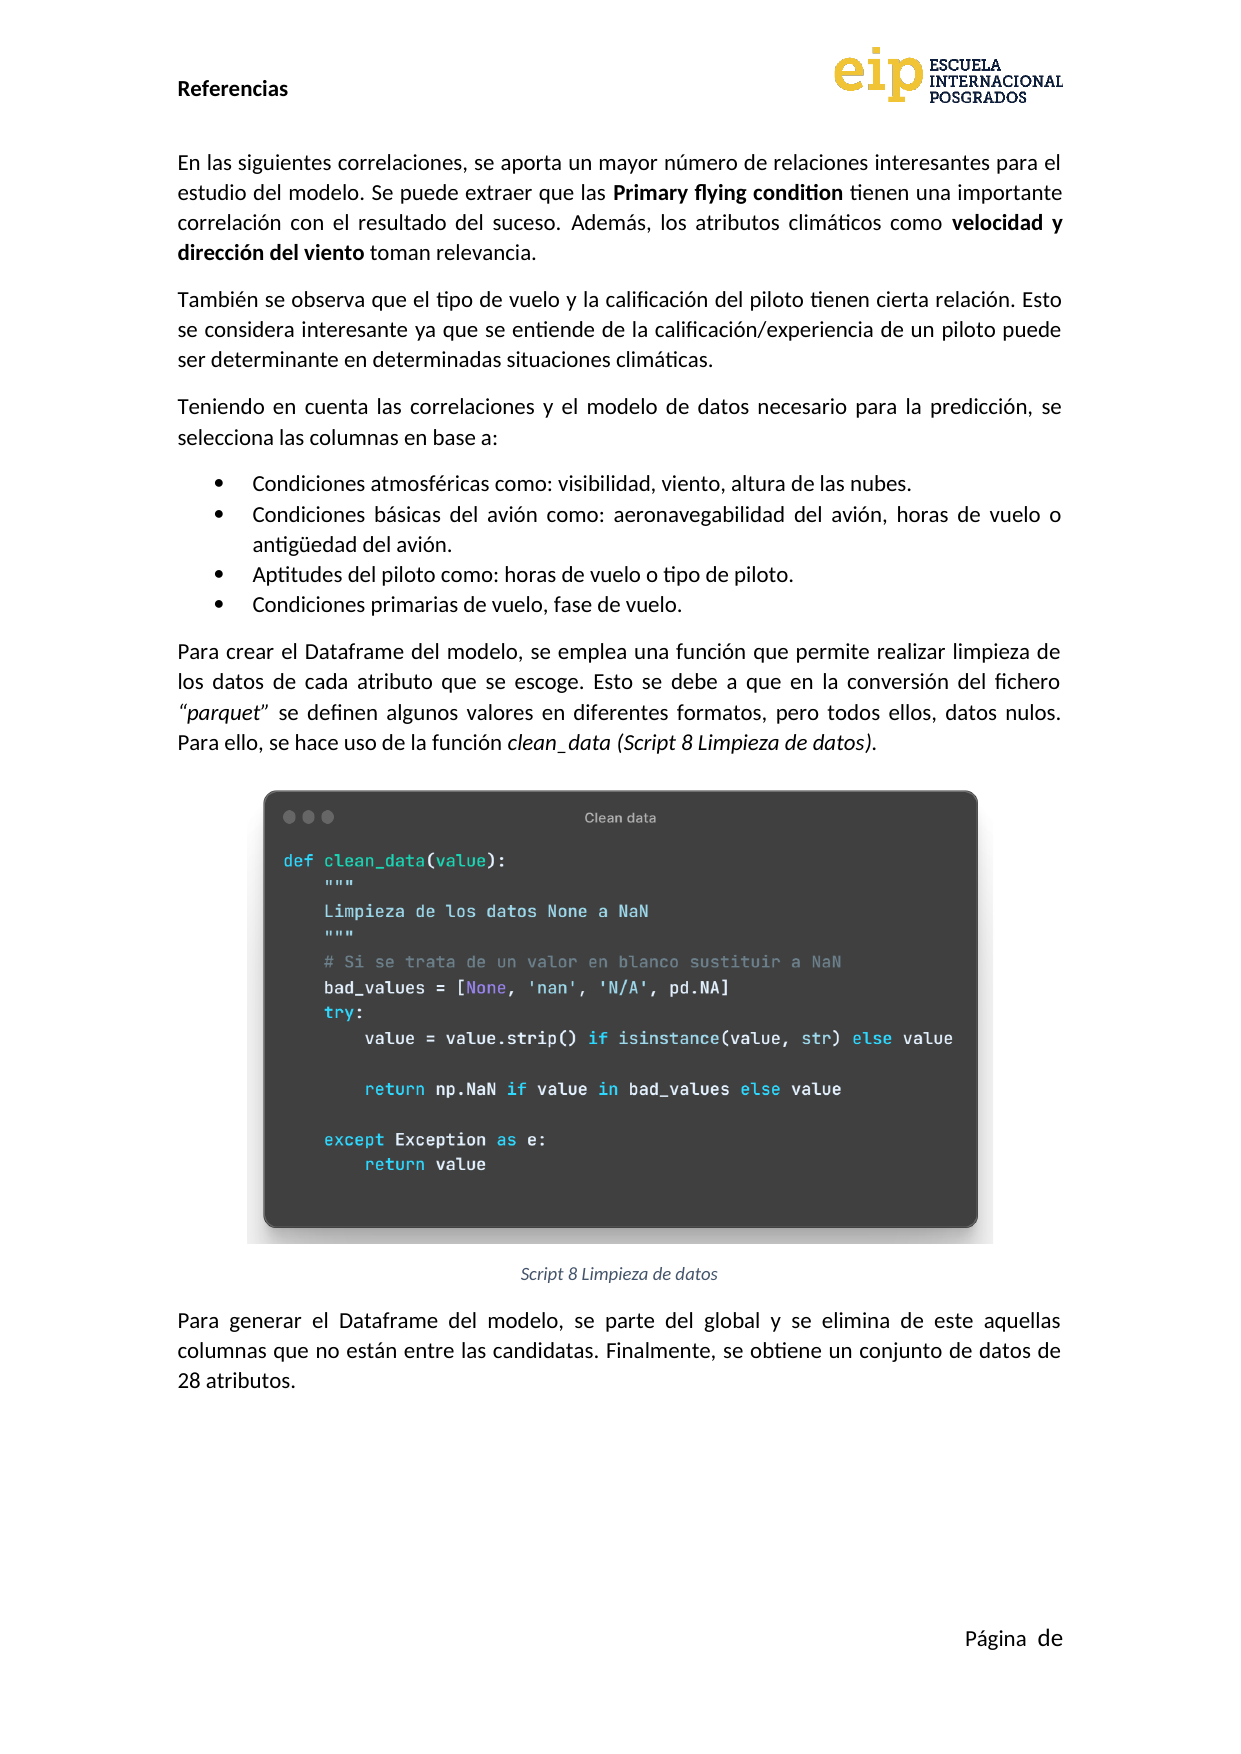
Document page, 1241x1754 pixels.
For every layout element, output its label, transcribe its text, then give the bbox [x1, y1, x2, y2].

text Script 8 Limpieza de datos [177, 1262, 1063, 1285]
list Condiciones atmosféricas como: visibilidad, viento, altura de las nubes. [215, 469, 1063, 497]
picture [834, 47, 1063, 103]
text Para generar el Dataframe del modelo, se parte del global y se elimina de este aquellas columnas que no están entre las candidatas. Finalmente, se obtiene un conjunto de datos de 28 atributos. [177, 1306, 1063, 1395]
list Condiciones básicas del avión como: aeronavegabilidad del avión, horas de vuelo o antigüedad del avión. [215, 500, 1063, 558]
text También se observa que el tipo de vuelo y la calificación del piloto tienen cierta relación. Esto se considera interesante ya que se entiende de la calificación/experiencia de un piloto puede ser determinante en determinadas situaciones climáticas. [177, 343, 1063, 373]
text Teniendo en cuenta las correlaciones y el modelo de datos necesario para la predicción, se selecciona las columnas en base a: [177, 392, 1063, 451]
list Condiciones primarias de vuelo, fase de vuelo. [215, 590, 1063, 618]
text En las siguientes correlaciones, se aporta un mayor número de relaciones interesantes para el estudio del modelo. Se puede extraer que las Primary flying condition tienen una importante correlación con el resultado del suceso. Además, los atributos climáticos como velocidad y dirección del viento toman relevancia. [177, 206, 1063, 266]
list Aptitudes del piloto como: horas de vuelo o tipo de piloto. [215, 560, 1063, 588]
picture [247, 774, 994, 1244]
text Para crear el Dataframe del modelo, se emplea una función que permite realizar limpieza de los datos de cada atributo que se escoge. Esto se debe a que en la conversión del fichero “parquet” se definen algunos valores en diferentes formatos, pero todos ellos, datos nulos. Para ello, se hace uso de la función clean_data (Script 8 Limpieza de datos). [177, 637, 1063, 756]
